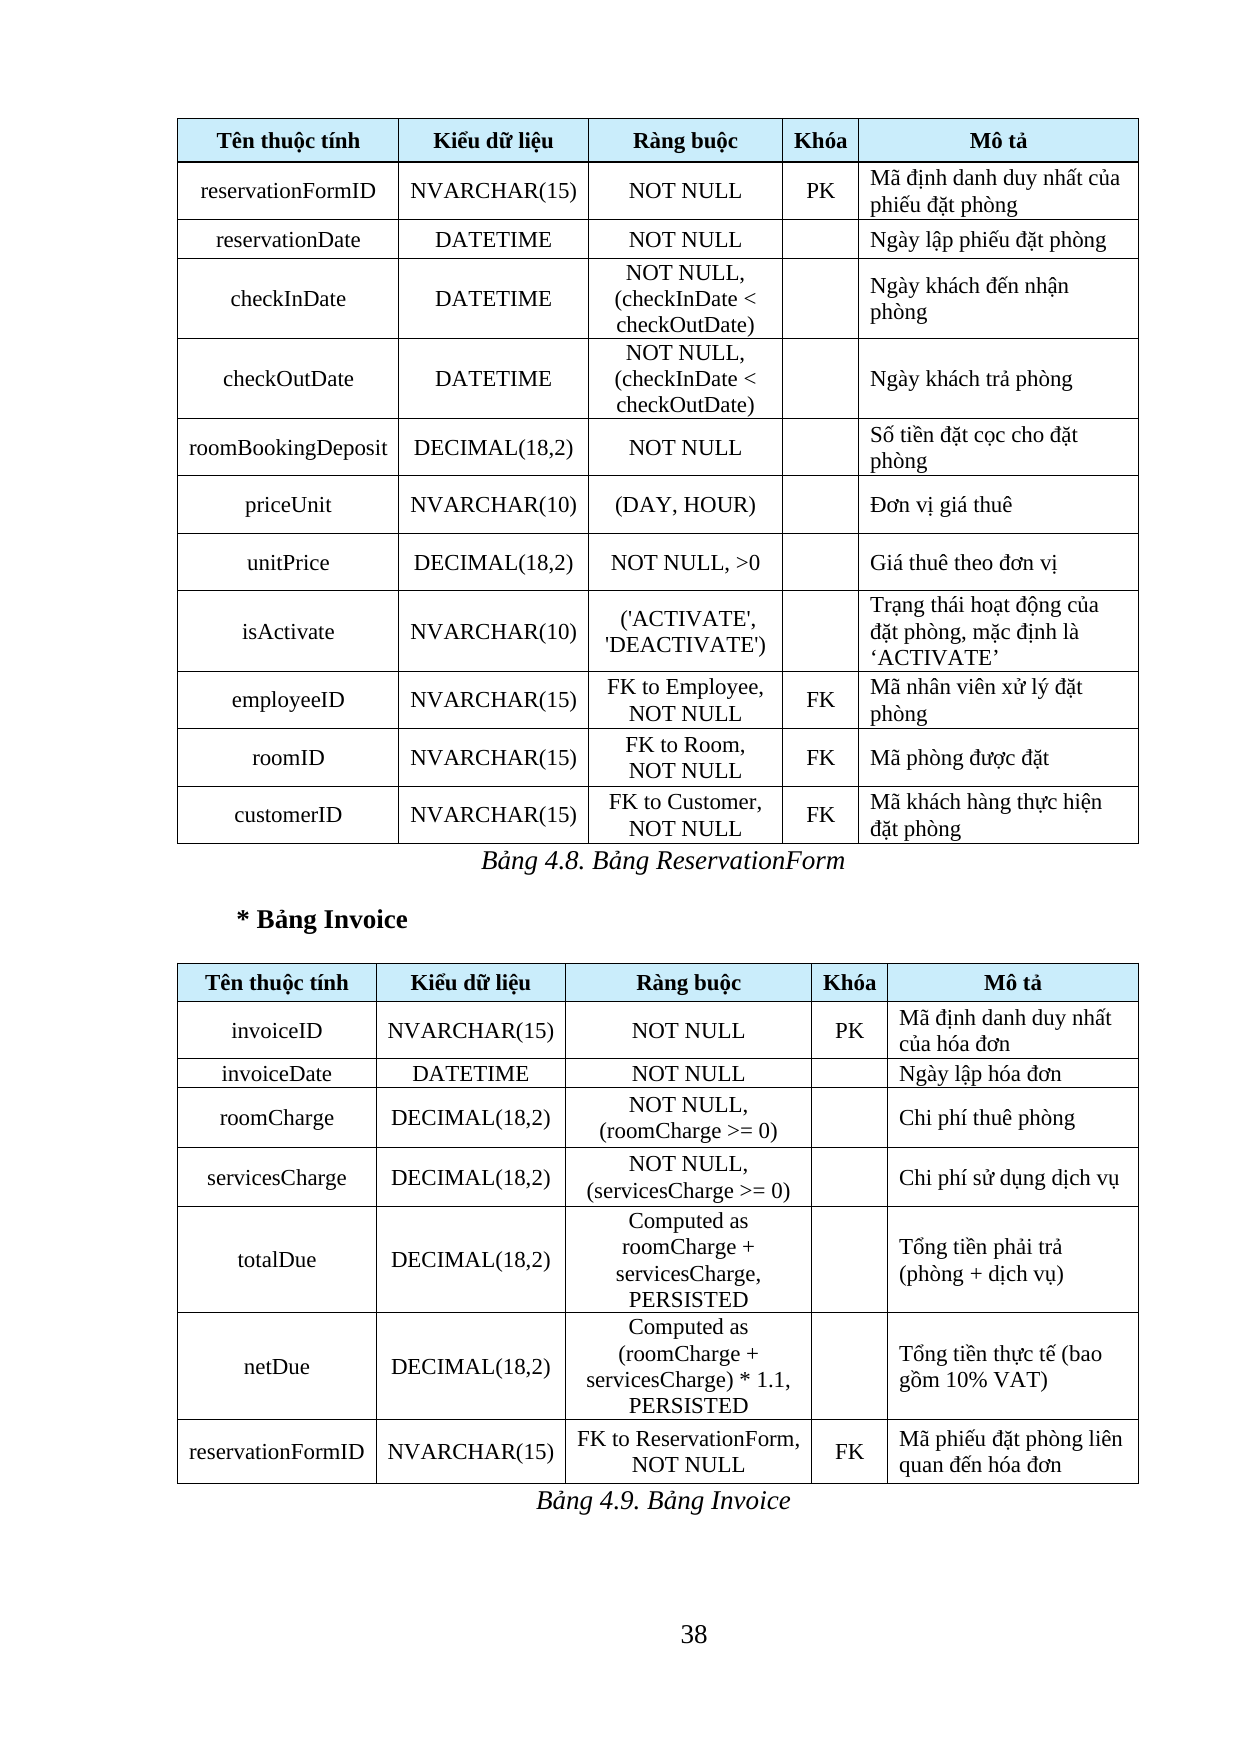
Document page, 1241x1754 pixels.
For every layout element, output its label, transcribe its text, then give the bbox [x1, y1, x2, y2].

text Bảng 4.8. Bảng ReservationForm [177, 844, 1152, 875]
table_cell roomBookingDeposit [178, 419, 398, 475]
table_cell PK [812, 1002, 887, 1058]
table_cell totalDue [178, 1207, 376, 1312]
table_cell NVARCHAR(15) [377, 1002, 565, 1058]
table_cell roomID [178, 729, 398, 786]
table_cell Đơn vị giá thuê [859, 476, 1138, 533]
table_cell NVARCHAR(10) [399, 476, 588, 533]
table_cell [812, 1059, 887, 1087]
table_cell DATETIME [399, 339, 588, 418]
table_cell Chi phí thuê phòng [888, 1088, 1138, 1147]
table_cell reservationFormID [178, 1420, 376, 1483]
table_cell checkOutDate [178, 339, 398, 418]
table_cell Mã nhân viên xử lý đặt phòng [859, 672, 1138, 728]
table_cell Số tiền đặt cọc cho đặt phòng [859, 419, 1138, 475]
table_cell Mã định danh duy nhất của phiếu đặt phòng [859, 163, 1138, 219]
table_cell [783, 259, 858, 338]
table_cell ('ACTIVATE', 'DEACTIVATE') [589, 591, 782, 671]
table_cell NVARCHAR(15) [399, 163, 588, 219]
text * Bảng Invoice [177, 903, 1152, 934]
table_cell Computed as (roomCharge + servicesCharge) * 1.1, PERSISTED [566, 1313, 811, 1419]
table_cell (DAY, HOUR) [589, 476, 782, 533]
table_cell FK to ReservationForm, NOT NULL [566, 1420, 811, 1483]
table_cell DECIMAL(18,2) [377, 1148, 565, 1206]
table_cell NOT NULL, >0 [589, 534, 782, 590]
table_header Khóa [812, 964, 887, 1001]
table_cell DATETIME [399, 220, 588, 258]
table_cell [812, 1313, 887, 1419]
table_header Mô tả [859, 119, 1138, 161]
table_header Ràng buộc [566, 964, 811, 1001]
table_cell DATETIME [399, 259, 588, 338]
table_cell NOT NULL [566, 1059, 811, 1087]
table_cell Mã phiếu đặt phòng liên quan đến hóa đơn [888, 1420, 1138, 1483]
table_cell [783, 476, 858, 533]
table_header Tên thuộc tính [178, 964, 376, 1001]
table_cell DECIMAL(18,2) [377, 1313, 565, 1419]
table_cell FK to Room, NOT NULL [589, 729, 782, 786]
table_cell customerID [178, 787, 398, 843]
table_cell priceUnit [178, 476, 398, 533]
table_cell [812, 1207, 887, 1312]
table_cell NVARCHAR(15) [399, 729, 588, 786]
table_cell NOT NULL, (roomCharge >= 0) [566, 1088, 811, 1147]
table_cell FK [783, 672, 858, 728]
table_cell checkInDate [178, 259, 398, 338]
table_header Khóa [783, 119, 858, 161]
table_cell FK [783, 787, 858, 843]
table_cell employeeID [178, 672, 398, 728]
table_cell netDue [178, 1313, 376, 1419]
table_cell [783, 339, 858, 418]
table_header Ràng buộc [589, 119, 782, 161]
table_cell FK to Customer, NOT NULL [589, 787, 782, 843]
table_cell NVARCHAR(10) [399, 591, 588, 671]
table_cell NOT NULL, (servicesCharge >= 0) [566, 1148, 811, 1206]
table_cell NOT NULL [589, 163, 782, 219]
table_cell Mã khách hàng thực hiện đặt phòng [859, 787, 1138, 843]
table_cell reservationDate [178, 220, 398, 258]
table_cell NOT NULL [589, 220, 782, 258]
table_cell roomCharge [178, 1088, 376, 1147]
table_cell NOT NULL, (checkInDate < checkOutDate) [589, 339, 782, 418]
table_cell Ngày khách đến nhận phòng [859, 259, 1138, 338]
table_cell FK [783, 729, 858, 786]
table_cell DECIMAL(18,2) [399, 419, 588, 475]
table_cell NOT NULL [589, 419, 782, 475]
table_cell [783, 591, 858, 671]
table_cell NVARCHAR(15) [377, 1420, 565, 1483]
table_cell reservationFormID [178, 163, 398, 219]
table_cell DECIMAL(18,2) [399, 534, 588, 590]
table_cell DATETIME [377, 1059, 565, 1087]
table_cell Giá thuê theo đơn vị [859, 534, 1138, 590]
table_cell [812, 1148, 887, 1206]
table_cell Tổng tiền phải trả (phòng + dịch vụ) [888, 1207, 1138, 1312]
table_cell invoiceDate [178, 1059, 376, 1087]
text Bảng 4.9. Bảng Invoice [177, 1484, 1152, 1515]
table_header Tên thuộc tính [178, 119, 398, 161]
table_cell FK to Employee, NOT NULL [589, 672, 782, 728]
table_header Mô tả [888, 964, 1138, 1001]
table_cell Ngày lập hóa đơn [888, 1059, 1138, 1087]
table_cell PK [783, 163, 858, 219]
table_cell [783, 419, 858, 475]
table_cell Ngày khách trả phòng [859, 339, 1138, 418]
table_cell servicesCharge [178, 1148, 376, 1206]
table_cell Ngày lập phiếu đặt phòng [859, 220, 1138, 258]
table_cell isActivate [178, 591, 398, 671]
table_cell NOT NULL [566, 1002, 811, 1058]
table_cell Chi phí sử dụng dịch vụ [888, 1148, 1138, 1206]
table_cell NVARCHAR(15) [399, 787, 588, 843]
table_header Kiểu dữ liệu [377, 964, 565, 1001]
table_header Kiểu dữ liệu [399, 119, 588, 161]
table_cell Mã định danh duy nhất của hóa đơn [888, 1002, 1138, 1058]
table_cell NVARCHAR(15) [399, 672, 588, 728]
table_cell Trạng thái hoạt động của đặt phòng, mặc định là ‘ACTIVATE’ [859, 591, 1138, 671]
table_cell [783, 220, 858, 258]
table_cell invoiceID [178, 1002, 376, 1058]
table_cell [812, 1088, 887, 1147]
table_cell [783, 534, 858, 590]
table_cell Computed as roomCharge + servicesCharge, PERSISTED [566, 1207, 811, 1312]
table_cell unitPrice [178, 534, 398, 590]
table_cell Mã phòng được đặt [859, 729, 1138, 786]
table_cell DECIMAL(18,2) [377, 1088, 565, 1147]
table_cell Tổng tiền thực tế (bao gồm 10% VAT) [888, 1313, 1138, 1419]
table_cell NOT NULL, (checkInDate < checkOutDate) [589, 259, 782, 338]
table_cell FK [812, 1420, 887, 1483]
table_cell DECIMAL(18,2) [377, 1207, 565, 1312]
